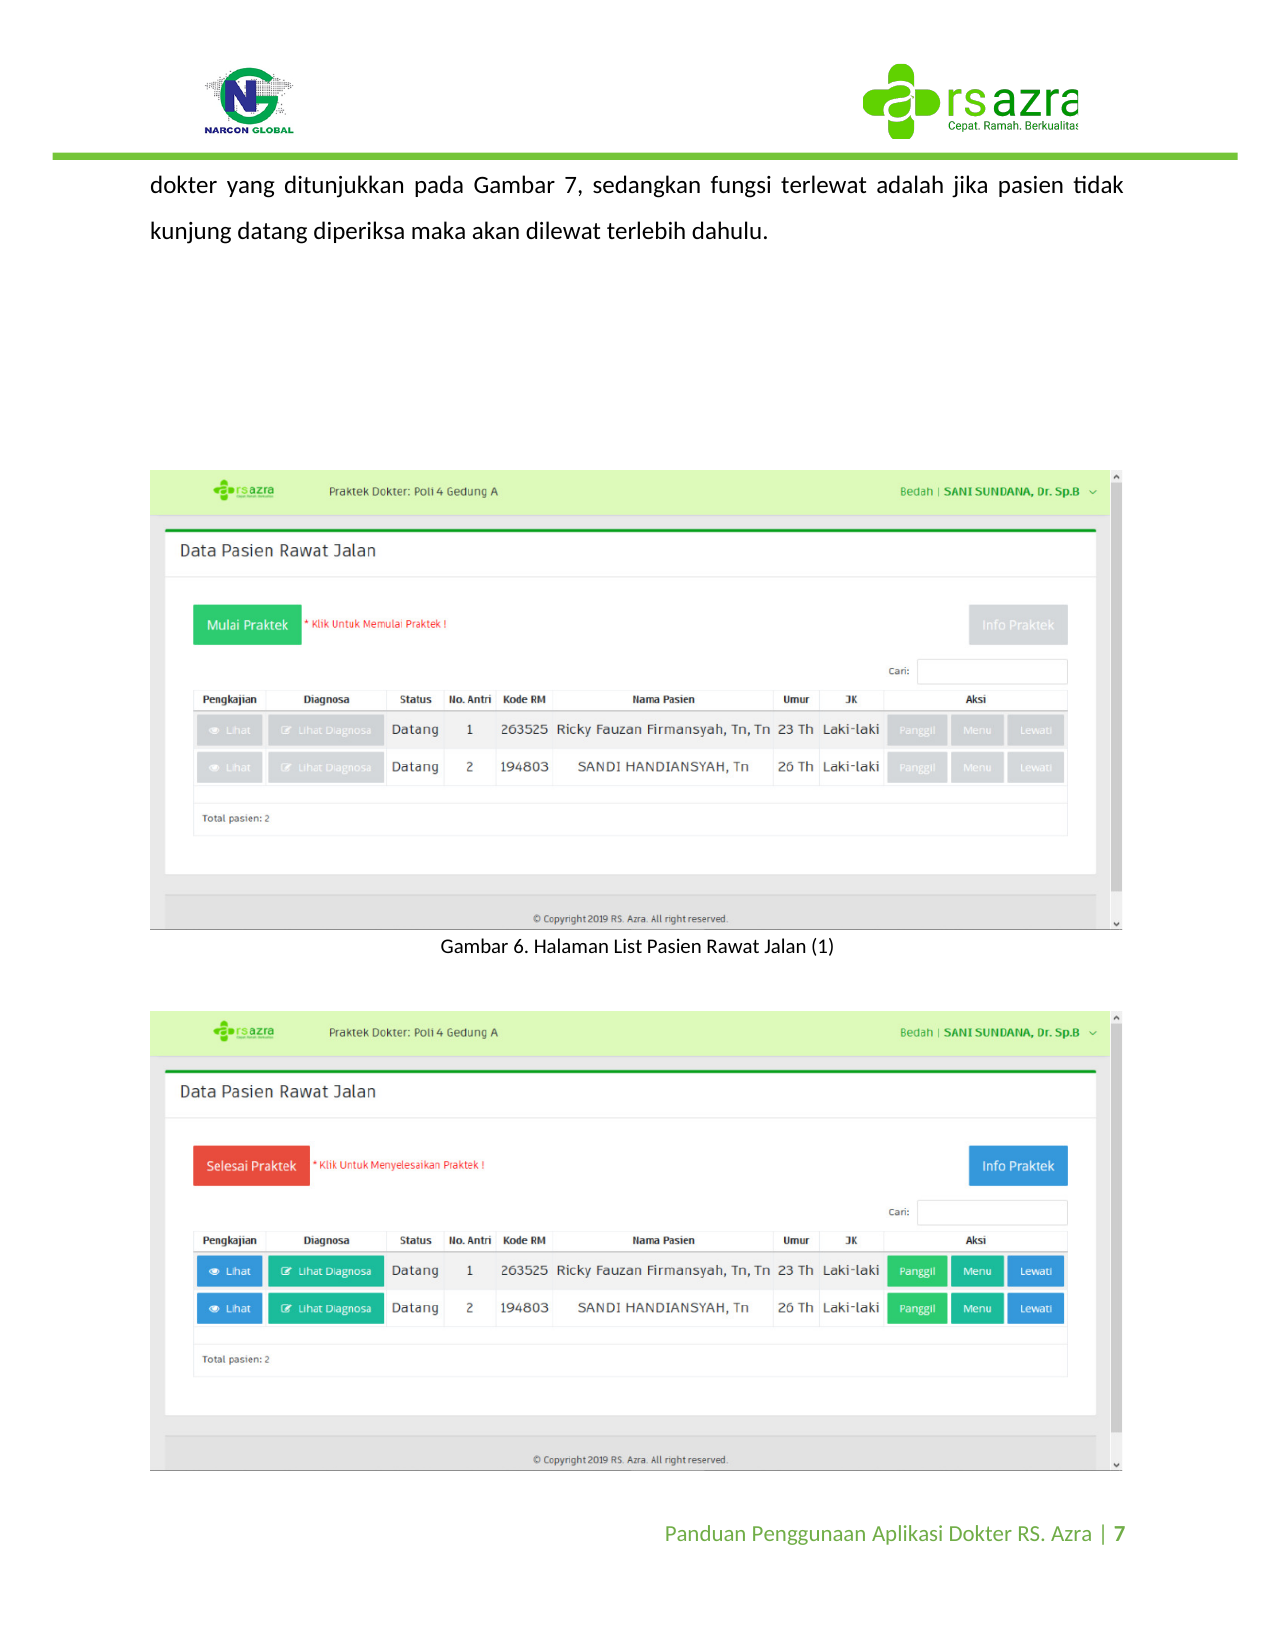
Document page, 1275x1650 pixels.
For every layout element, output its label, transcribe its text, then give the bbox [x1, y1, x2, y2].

text Gambar 6. Halaman List Pasien Rawat Jalan (1) [150, 933, 1125, 959]
picture [147, 53, 348, 144]
picture [862, 63, 1079, 139]
